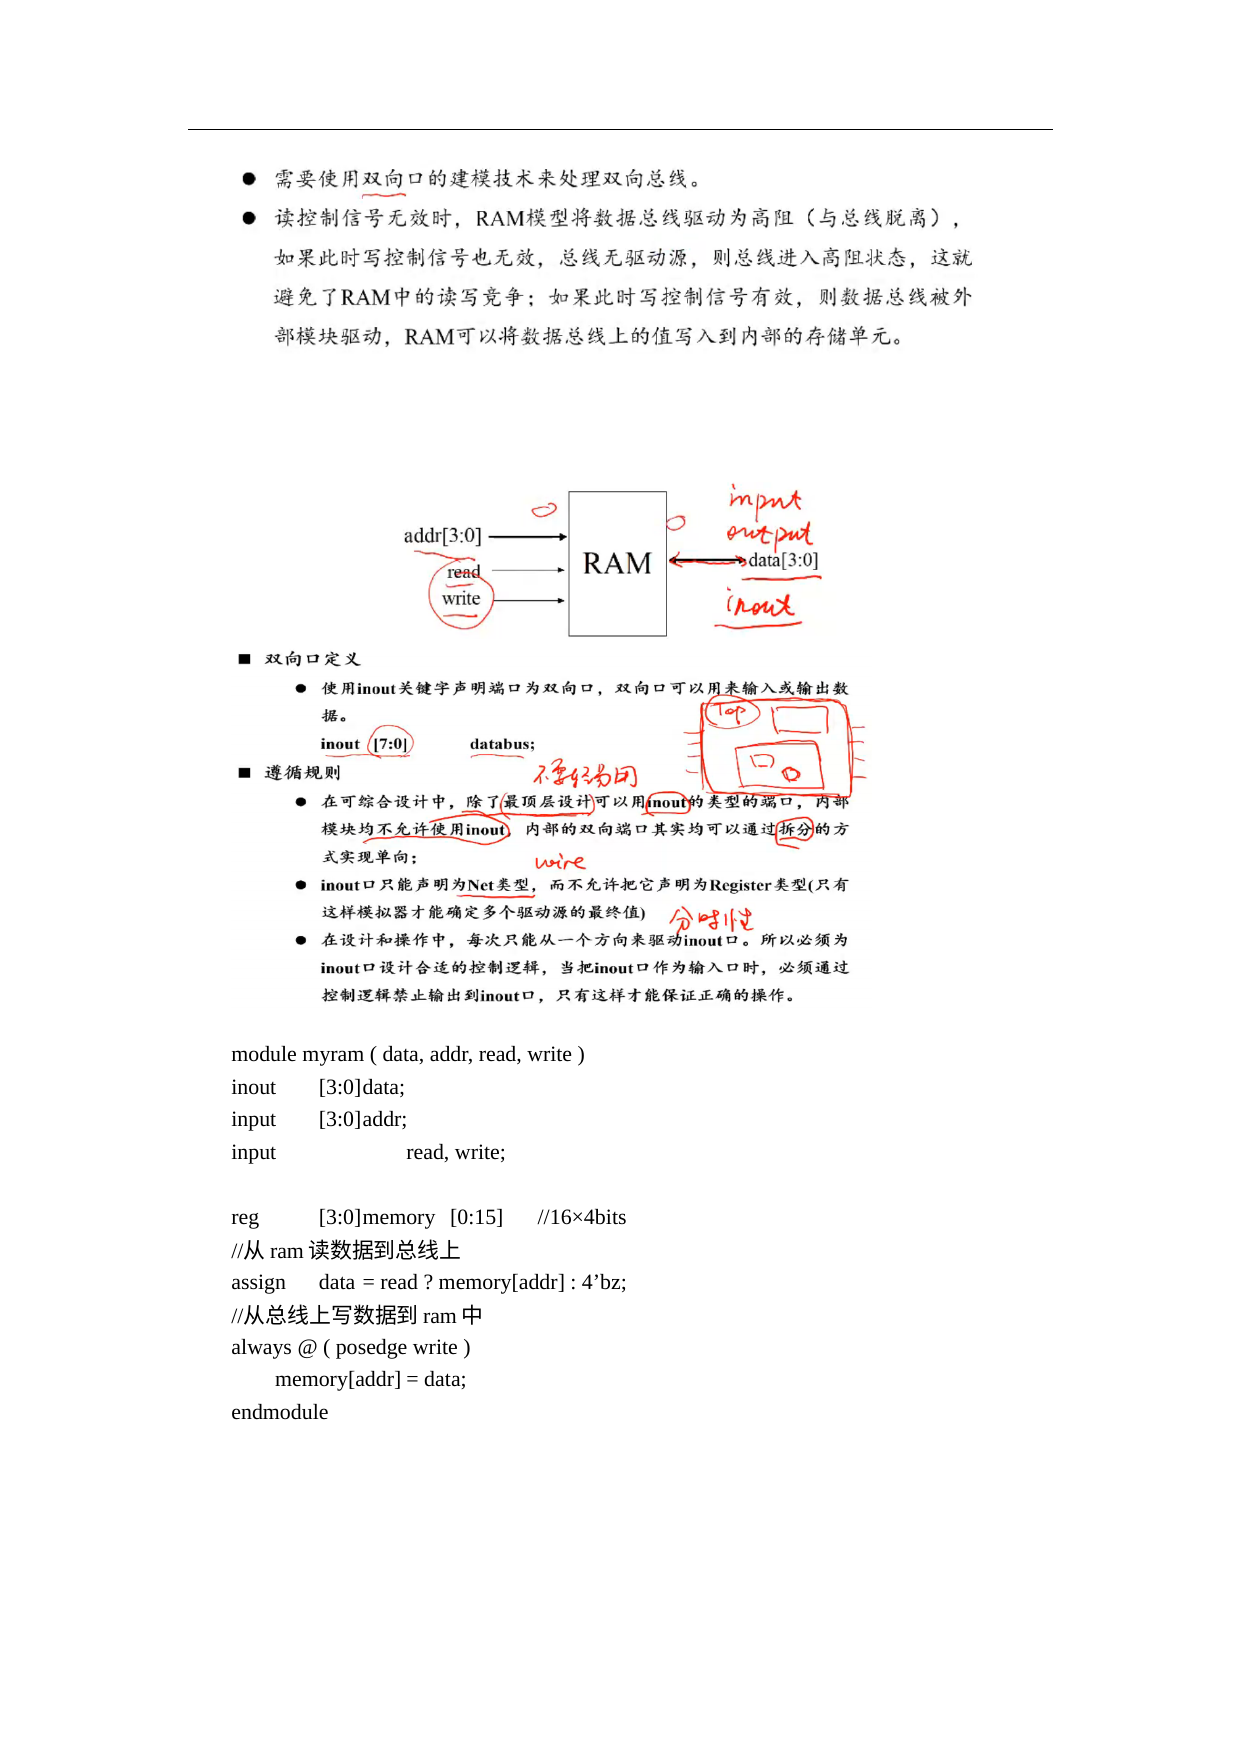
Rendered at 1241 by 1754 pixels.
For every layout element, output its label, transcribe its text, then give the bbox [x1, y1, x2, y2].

text //从总线上写数据到ram中 [187, 1297, 1053, 1330]
text //从ram读数据到总线上 [187, 1232, 1053, 1265]
picture [231, 160, 982, 639]
picture [231, 647, 873, 1008]
text always @ ( posedge write ) [187, 1330, 1053, 1362]
text endmodule [187, 1395, 1053, 1427]
text module myram ( data, addr, read, write ) [187, 1037, 1053, 1070]
text input [3:0] addr; [187, 1102, 1053, 1135]
text input read, write; [187, 1135, 1053, 1167]
text memory[addr] = data; [187, 1362, 1053, 1395]
text inout [3:0] data; [187, 1070, 1053, 1102]
text reg [3:0] memory [0:15] //16×4bits [187, 1200, 1053, 1232]
text assign data = read ? memory[addr] : 4’bz; [187, 1265, 1053, 1297]
